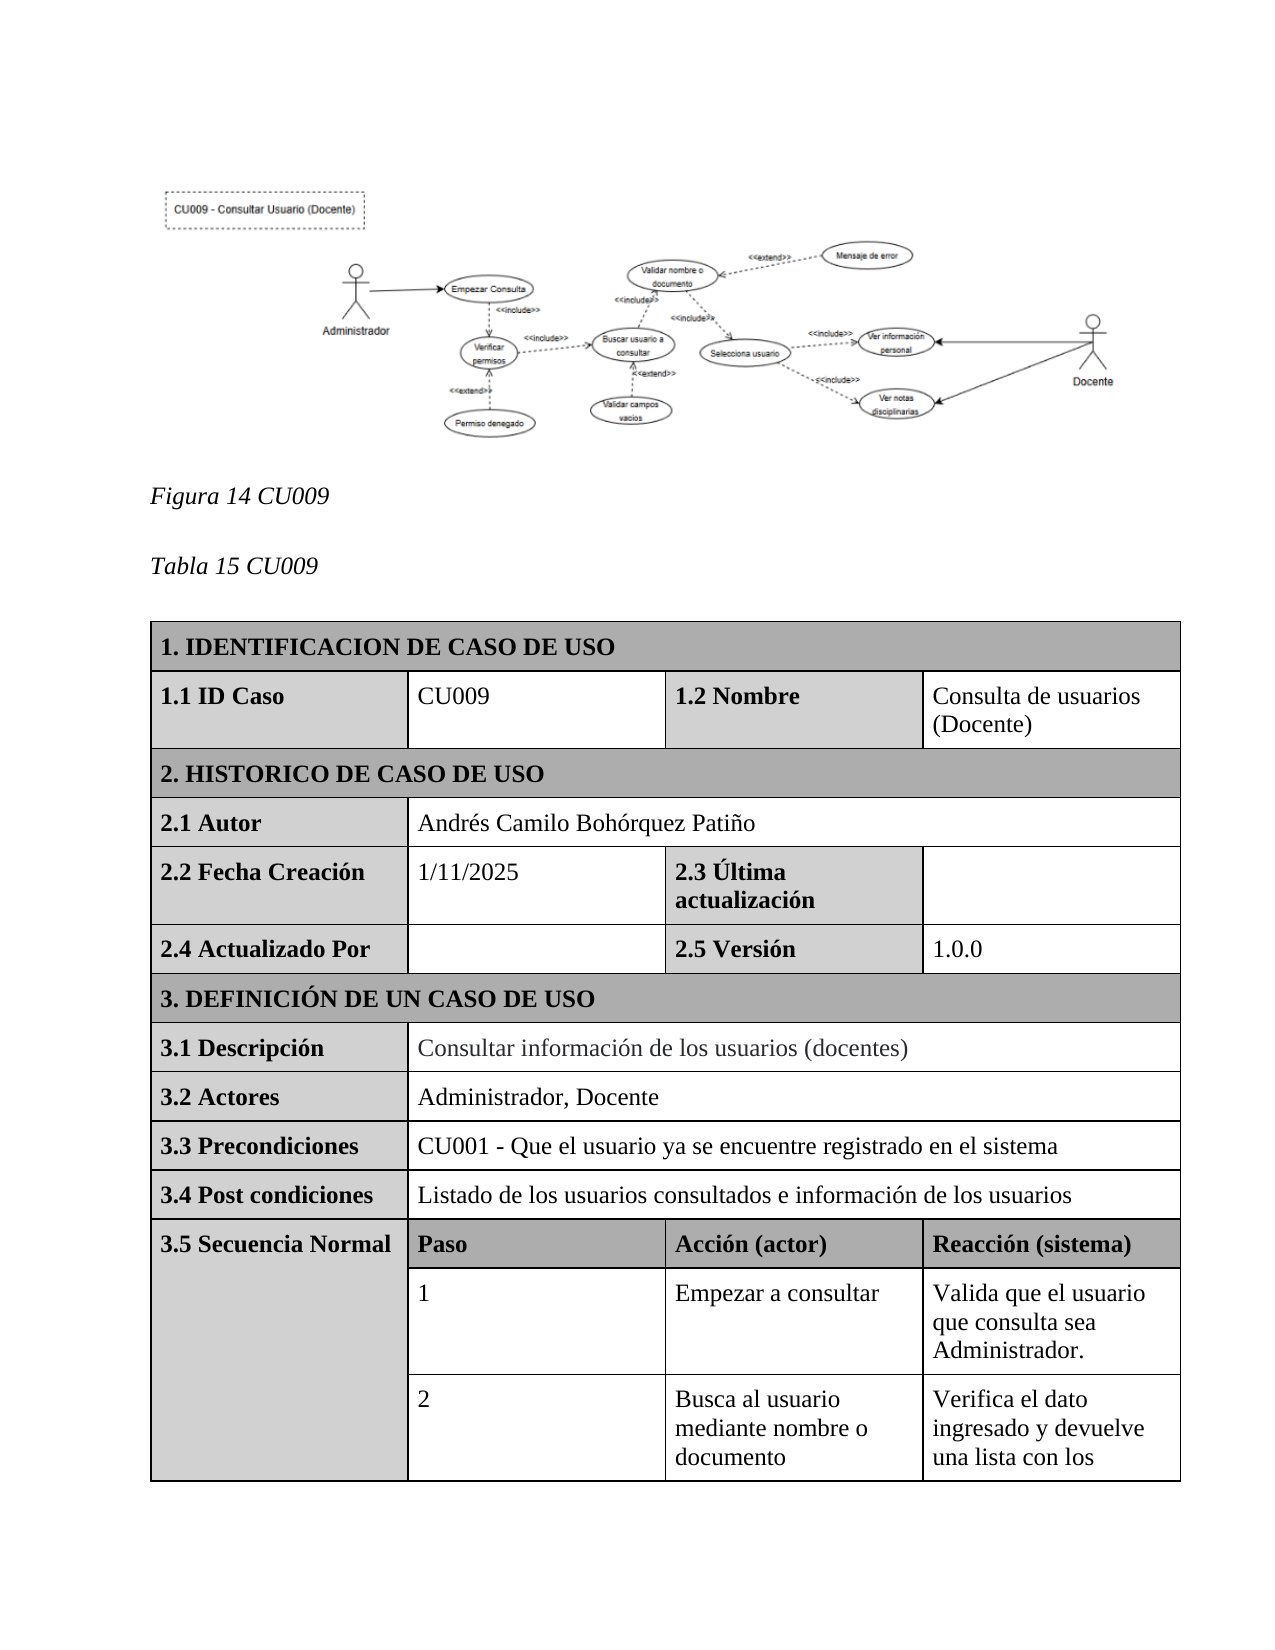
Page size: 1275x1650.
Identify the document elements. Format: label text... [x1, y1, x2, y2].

table_cell 3.3 Precondiciones [152, 1122, 407, 1169]
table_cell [924, 1375, 1180, 1480]
table_cell [409, 925, 665, 973]
table_cell 3. DEFINICIÓN DE UN CASO DE USO [152, 974, 1180, 1022]
picture [150, 177, 1125, 469]
table_cell Consulta de usuarios (Docente) [924, 672, 1180, 748]
table_cell 1.0.0 [924, 925, 1180, 973]
table_cell 3.1 Descripción [152, 1023, 407, 1071]
table_cell 2.2 Fecha Creación [152, 847, 407, 924]
table_cell 3.4 Post condiciones [152, 1171, 407, 1218]
table_cell 3.5 Secuencia Normal [152, 1220, 407, 1480]
table_cell Reacción (sistema) [924, 1220, 1180, 1267]
table_cell CU001 - Que el usuario ya se encuentre registrado en el sistema [409, 1122, 1180, 1169]
table_cell 2.4 Actualizado Por [152, 925, 407, 973]
table_cell [924, 847, 1180, 924]
table_cell Acción (actor) [666, 1220, 922, 1267]
table_cell Empezar a consultar [666, 1269, 922, 1374]
table_cell 3.2 Actores [152, 1072, 407, 1120]
table_cell 2.3 Última actualización [666, 847, 922, 924]
table_cell Andrés Camilo Bohórquez Patiño [409, 798, 1180, 846]
table_cell 1.1 ID Caso [152, 672, 407, 748]
table_cell 1.2 Nombre [666, 672, 922, 748]
table_cell 2.1 Autor [152, 798, 407, 846]
table_cell Administrador, Docente [409, 1072, 1180, 1120]
table_cell 2 [409, 1375, 665, 1480]
table_cell CU009 [409, 672, 665, 748]
table_cell Listado de los usuarios consultados e información de los usuarios [409, 1171, 1180, 1218]
table_cell Valida que el usuario que consulta sea Administrador. [924, 1269, 1180, 1374]
table_cell Paso [409, 1220, 665, 1267]
table_cell 1/11/2025 [409, 847, 665, 924]
table_cell 2.5 Versión [666, 925, 922, 973]
table_cell 1 [409, 1269, 665, 1374]
table_cell 2. HISTORICO DE CASO DE USO [152, 749, 1180, 797]
table_header 1. IDENTIFICACION DE CASO DE USO [152, 622, 1180, 670]
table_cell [666, 1375, 922, 1480]
table_cell Consultar información de los usuarios (docentes) [409, 1023, 1180, 1071]
